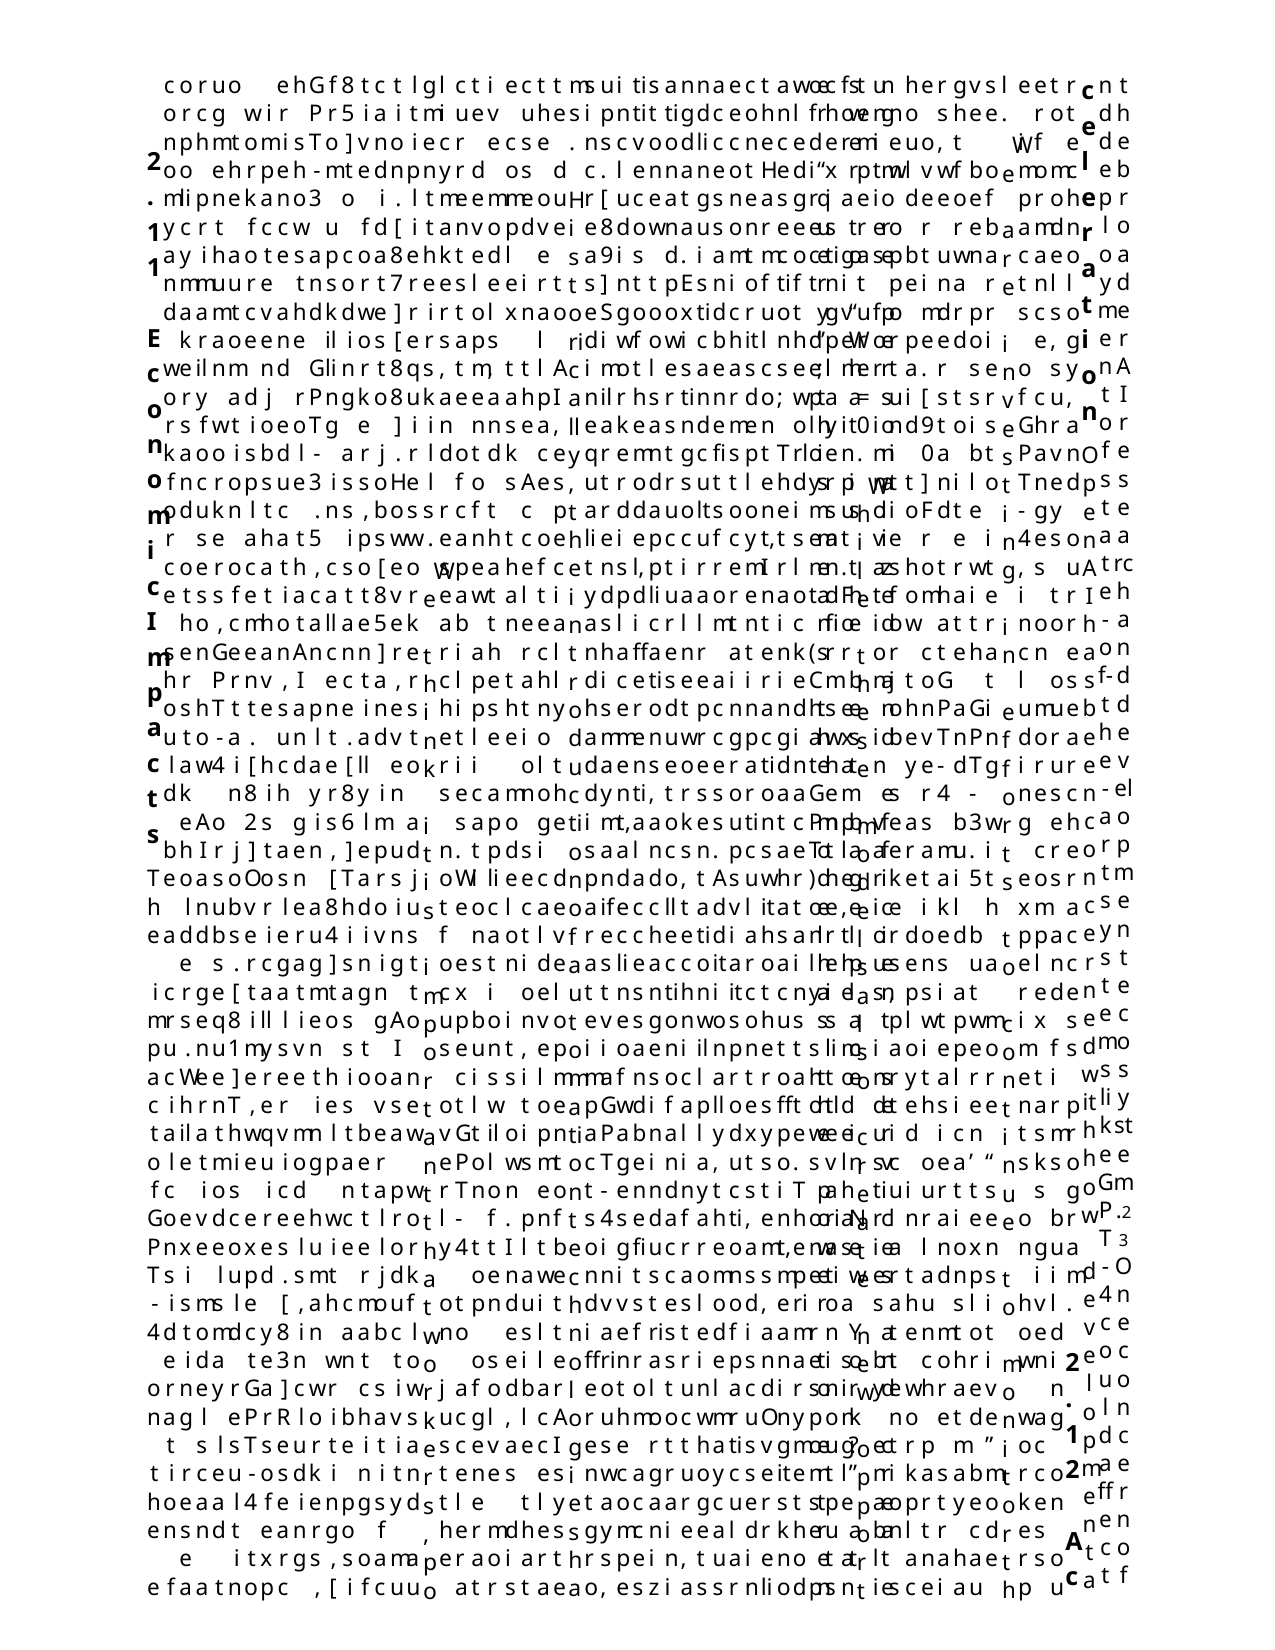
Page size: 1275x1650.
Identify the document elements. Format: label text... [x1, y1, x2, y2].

text 2.11 Economic Impacts [147, 142, 163, 850]
text 2.12 Acceleration [1081, 71, 1097, 427]
text 2.12 Acceleration [1065, 1343, 1081, 1549]
text Historically, the introduction of automation technologies has increased inequality and had disparate impacts on different groups.[89] Similar trends his may manifest via GPT-4 in various ways, including worker displacement, a decline of wages given the competitive cost of the model, differential access and benefits from access to new tools and applications, and changes in industrial organization and power structures due to collection of and access to training data. Existing social networks, technical infrastructure, and linguistic and cultural representation will play a role in who gets access and benefits from access. Additionally, the model may cause economic harms to certain groups via its production of particular content or its deployment in particular contexts, as discussed in the Harmful content, Interactions with other systems, and Overreliance sections; The training data has a cutoff point, meaning its knowledge of the world is locked in a certain state. The primary method of direct deployment (ChatGPT) only shows one response per “query”; this means the model has the power to entrench existing players and firms when there is little variation in outputs for a given input. For example, the model has a single answer to “What is the best bagel place in New York?” at temperature=0. [568, 71, 873, 1603]
